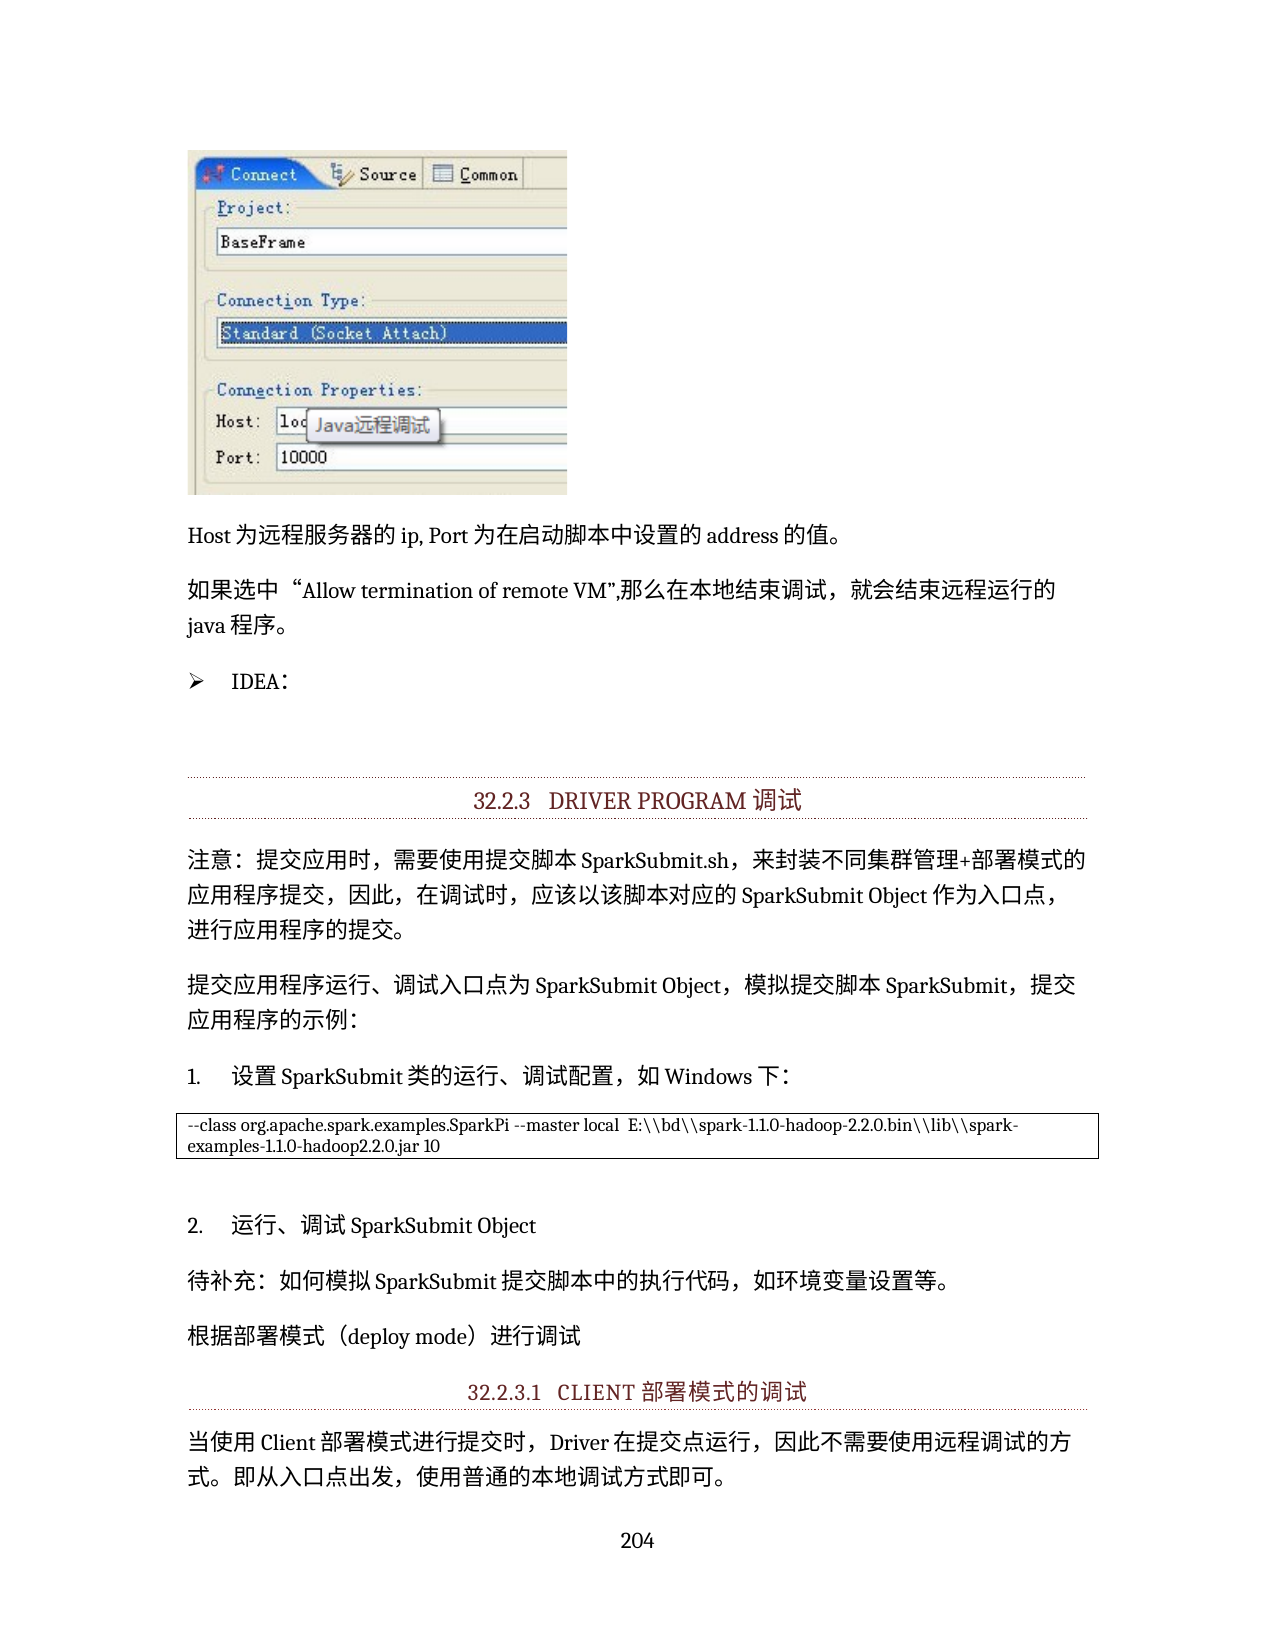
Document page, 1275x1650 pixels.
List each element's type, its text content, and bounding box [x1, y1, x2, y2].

text 根据部署模式（deploy mode）进行调试 [187, 1318, 1087, 1351]
text 注意：提交应用时，需要使用提交脚本SparkSubmit.sh，来封装不同集群管理+部署模式的应用程序提交，因此，在调试时，应该以该脚本对应的SparkSubmit Object作为入口点，进行应用程序的提交。 [187, 842, 1087, 945]
list IDEA： [187, 662, 1087, 696]
list 运行、调试 SparkSubmit Object [187, 1207, 1087, 1240]
text Host为远程服务器的ip, Port为在启动脚本中设置的address的值。 [187, 516, 1087, 550]
subtitle Client部署模式的调试 [187, 1374, 1087, 1410]
text 提交应用程序运行、调试入口点为SparkSubmit Object，模拟提交脚本SparkSubmit，提交应用程序的示例： [187, 967, 1087, 1035]
list 设置SparkSubmit类的运行、调试配置，如Windows下： [187, 1058, 1087, 1091]
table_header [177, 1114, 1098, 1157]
text 当使用Client部署模式进行提交时，Driver在提交点运行，因此不需要使用远程调试的方式。即从入口点出发，使用普通的本地调试方式即可。 [187, 1424, 1087, 1492]
subtitle Driver Program调试 [187, 777, 1087, 819]
text 待补充：如何模拟SparkSubmit提交脚本中的执行代码，如环境变量设置等。 [187, 1263, 1087, 1296]
picture [187, 150, 568, 495]
text 如果选中“Allow termination of remote VM”,那么在本地结束调试，就会结束远程运行的java程序。 [187, 572, 1087, 640]
